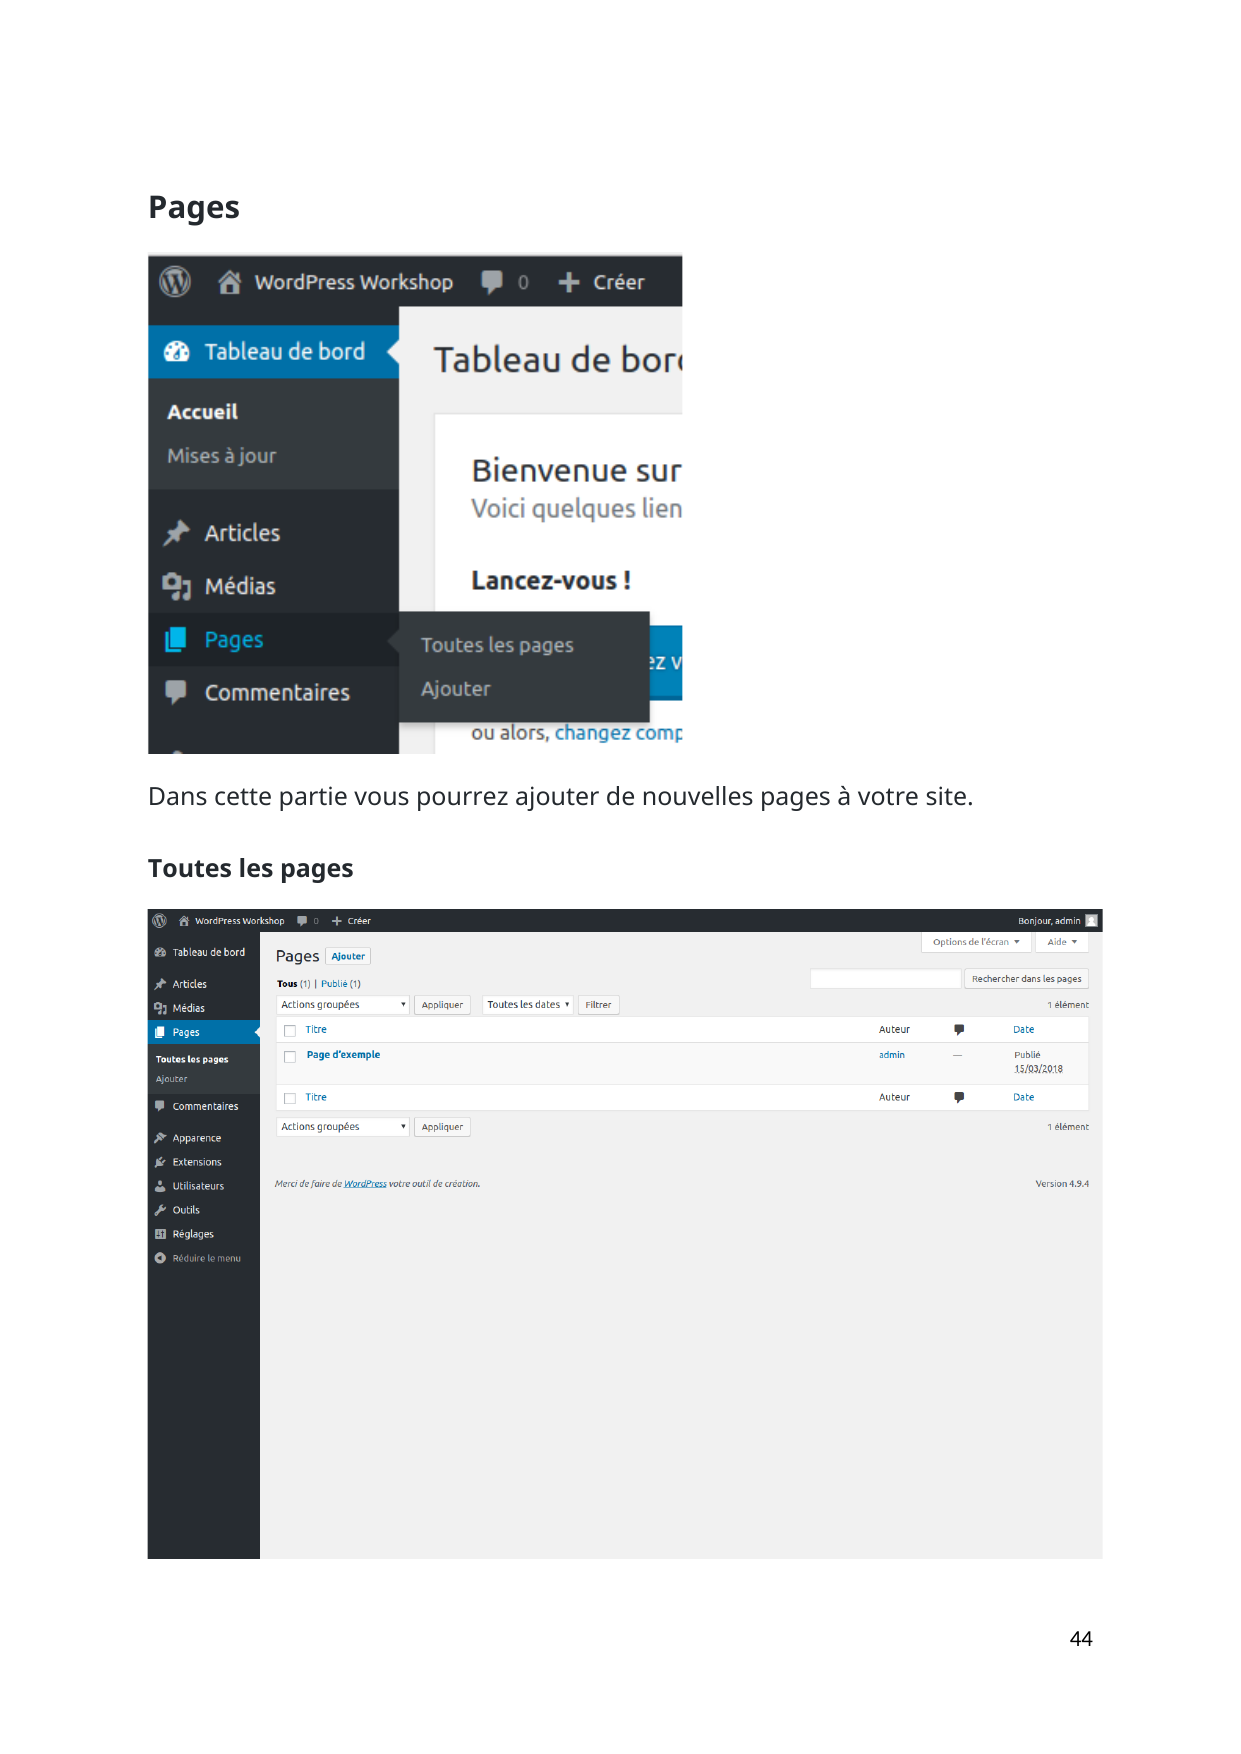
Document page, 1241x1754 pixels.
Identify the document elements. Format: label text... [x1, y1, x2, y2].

picture [155, 1027, 164, 1037]
text Toutes les pages [148, 851, 1093, 884]
picture [147, 909, 1103, 1559]
text Pages [148, 185, 1093, 228]
picture [657, 657, 665, 669]
picture [672, 657, 683, 669]
text Dans cette partie vous pourrez ajouter de nouvelles pages à votre site. [148, 779, 1093, 813]
picture [147, 252, 683, 754]
